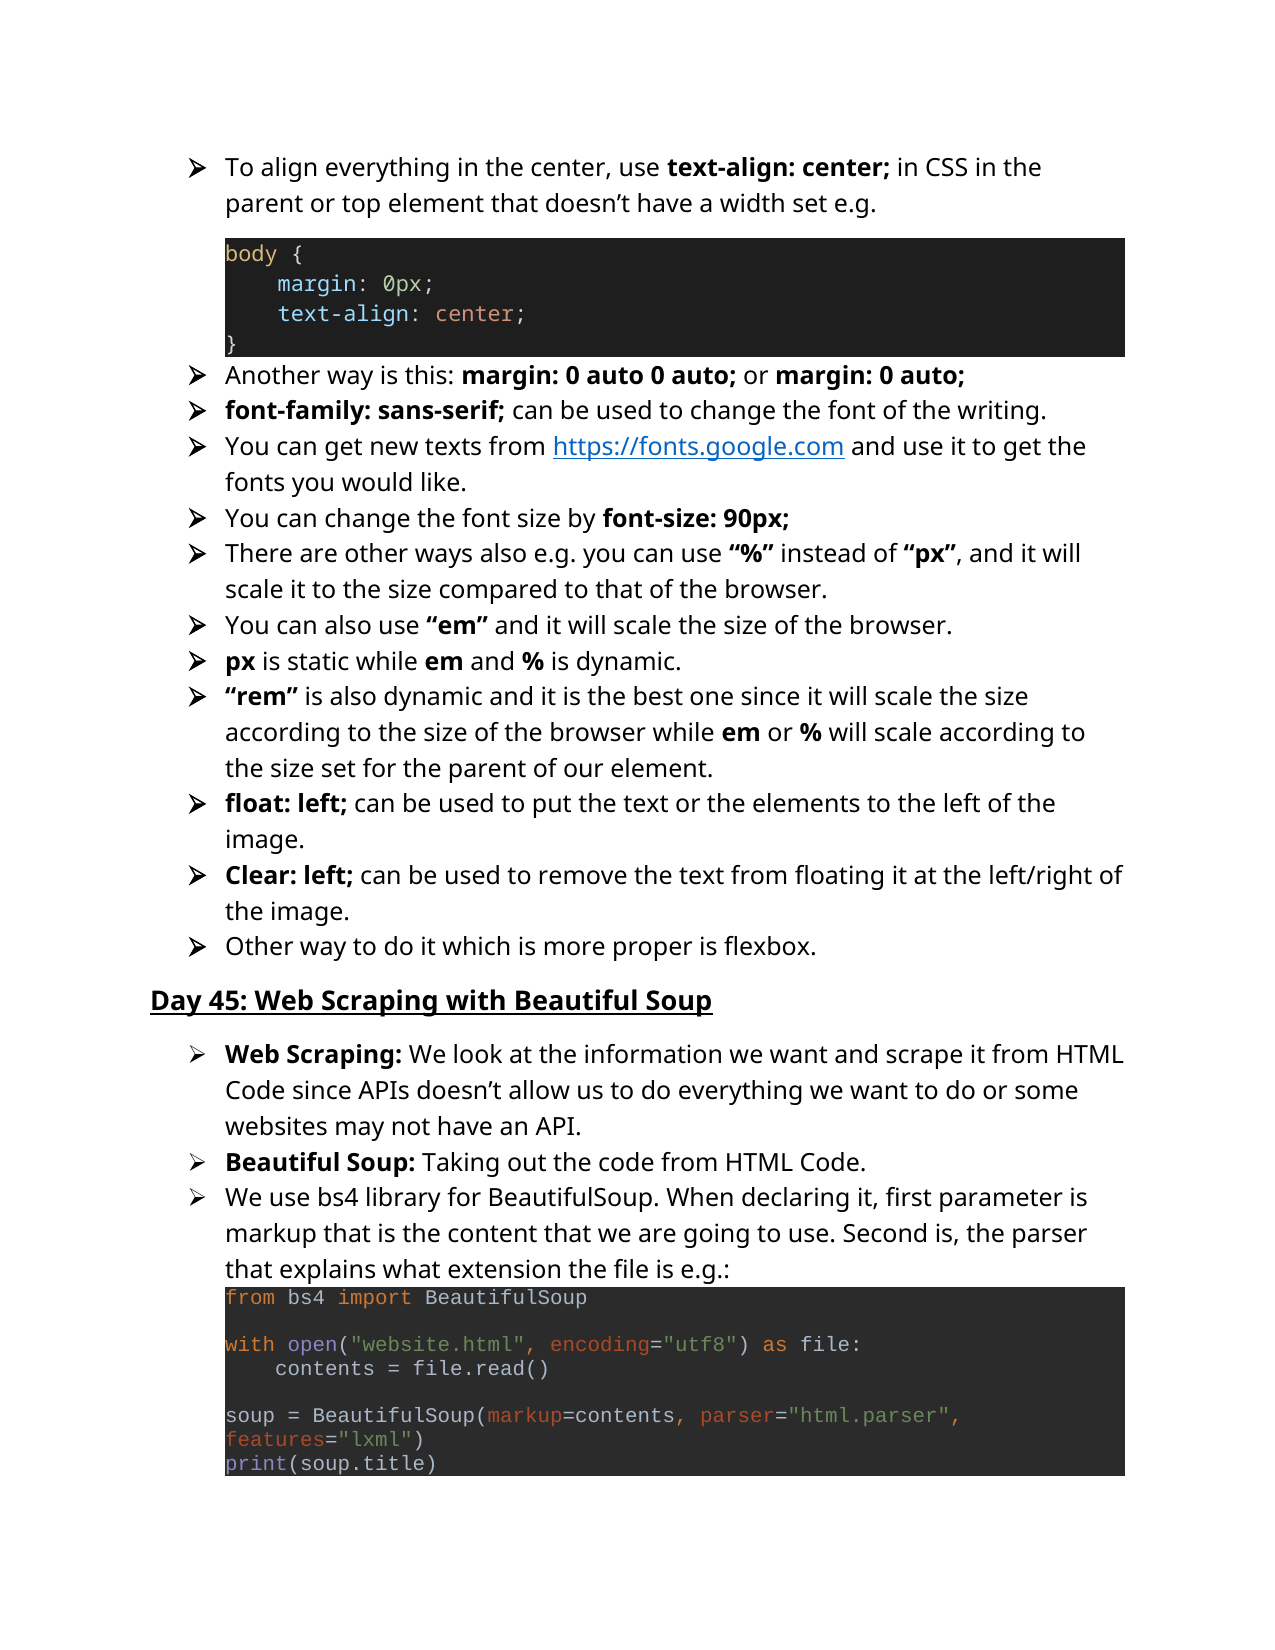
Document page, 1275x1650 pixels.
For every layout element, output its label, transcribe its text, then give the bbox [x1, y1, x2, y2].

text text-align: center; [225, 298, 1125, 327]
list “rem” is also dynamic and it is the best one since it will scale the size according to the size of the browser while em or % will scale according to the size set for the parent of our element. [187, 679, 1125, 784]
list Beautiful Soup: Taking out the code from HTML Code. [187, 1144, 1125, 1178]
list You can change the font size by font-size: 90px; [187, 500, 1125, 534]
list You can also use “em” and it will scale the size of the browser. [187, 607, 1125, 641]
list px is static while em and % is dynamic. [187, 643, 1125, 677]
list Other way to do it which is more proper is flexbox. [187, 929, 1125, 963]
list To align everything in the center, use text-align: center; in CSS in the parent or top element that doesn’t have a width set e.g. [187, 150, 1125, 220]
list Clear: left; can be used to remove the text from floating it at the left/right of the image. [187, 857, 1125, 927]
text body { [225, 238, 1125, 268]
list from bs4 import BeautifulSoup with open("website.html", encoding="utf8") as file: contents = file.read() soup = BeautifulSoup(markup=contents, parser="html.parser", features="lxml") print(soup.title) [225, 1287, 1125, 1476]
text margin: 0px; [225, 268, 1125, 298]
list Another way is this: margin: 0 auto 0 auto; or margin: 0 auto; [187, 357, 1125, 391]
list You can get new texts from https://fonts.google.com and use it to get the fonts you would like. [187, 429, 1125, 498]
list There are other ways also e.g. you can use “%” instead of “px”, and it will scale it to the size compared to that of the browser. [187, 536, 1125, 606]
list Web Scraping: We look at the information we want and scrape it from HTML Code since APIs doesn’t allow us to do everything we want to do or some websites may not have an API. [187, 1037, 1125, 1143]
text } [225, 327, 1125, 357]
list We use bs4 library for BeautifulSoup. When declaring it, first parameter is markup that is the content that we are going to use. Second is, the parser that explains what extension the file is e.g.: [187, 1180, 1125, 1286]
list float: left; can be used to put the text or the elements to the left of the image. [187, 786, 1125, 856]
text Day 45: Web Scraping with Beautiful Soup [150, 981, 1125, 1018]
list font-family: sans-serif; can be used to change the font of the writing. [187, 393, 1125, 427]
